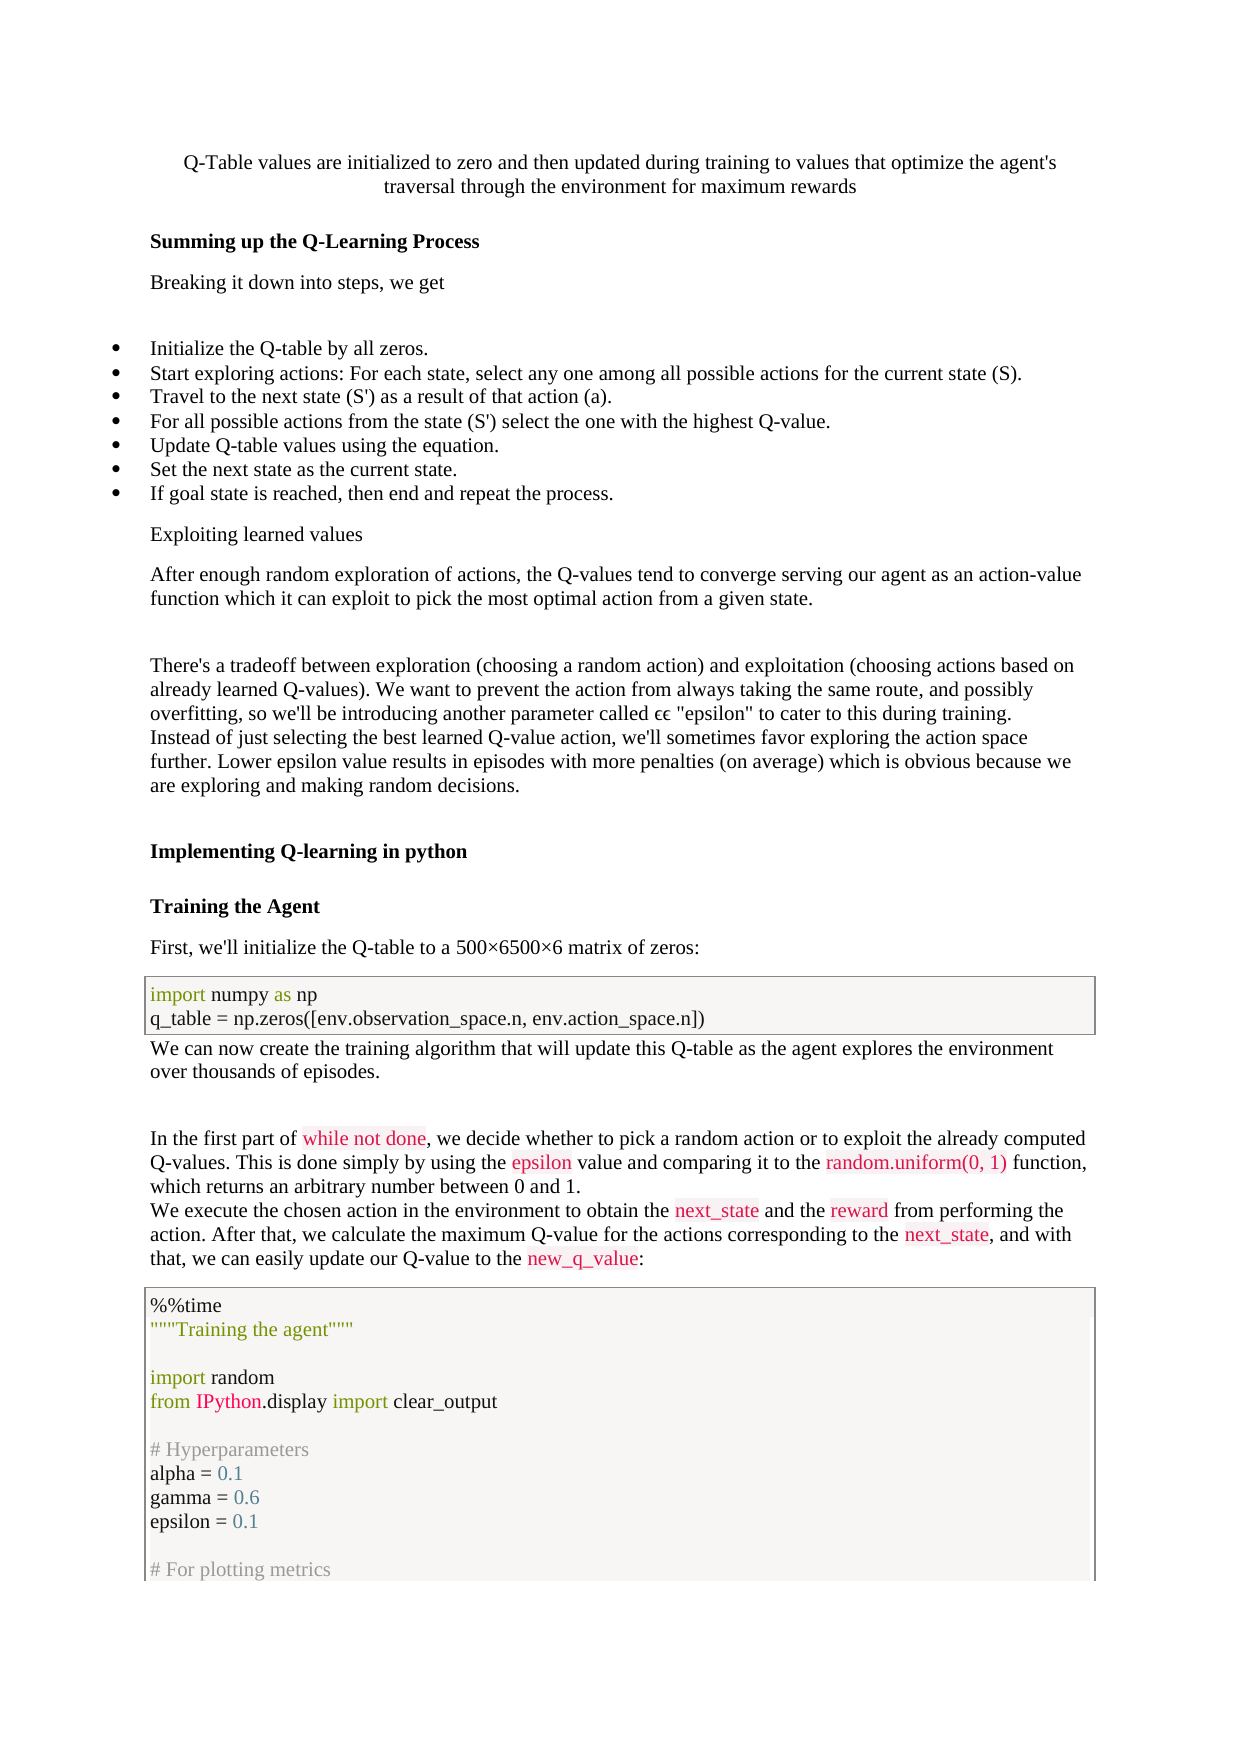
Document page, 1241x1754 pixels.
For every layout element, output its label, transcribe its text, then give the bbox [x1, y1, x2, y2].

text alpha = 0.1 [150, 1461, 1090, 1485]
text In the first part of while not done, we decide whether to pick a random action or to exploit the already computed Q-values. This is done simply by using the epsilon value and comparing it to the random.uniform(0, 1) function, which returns an arbitrary number between 0 and 1. [150, 1126, 1090, 1198]
text We execute the chosen action in the environment to obtain the next_state and the reward from performing the action. After that, we calculate the maximum Q-value for the actions corresponding to the next_state, and with that, we can easily update our Q-value to the new_q_value: [150, 1198, 1090, 1270]
list Travel to the next state (S') as a result of that action (a). [112, 384, 1090, 408]
text from IPython.display import clear_output [150, 1389, 1090, 1413]
list Initialize the Q-table by all zeros. [112, 336, 1090, 360]
text We can now create the training algorithm that will update this Q-table as the agent explores the environment over thousands of episodes. [150, 1035, 1090, 1083]
text Exploiting learned values [150, 521, 1090, 546]
text After enough random exploration of actions, the Q-values tend to converge serving our agent as an action-value function which it can exploit to pick the most optimal action from a given state. [150, 562, 1090, 610]
text Implementing Q-learning in python [150, 839, 1090, 863]
list Start exploring actions: For each state, select any one among all possible actions for the current state (S). [112, 360, 1090, 384]
text There's a tradeoff between exploration (choosing a random action) and exploitation (choosing actions based on already learned Q-values). We want to prevent the action from always taking the same route, and possibly overfitting, so we'll be introducing another parameter called ϵϵ "epsilon" to cater to this during training. [150, 652, 1090, 725]
text %%time [146, 1288, 1094, 1317]
text # For plotting metrics [150, 1557, 1090, 1581]
text Q-Table values are initialized to zero and then updated during training to values that optimize the agent's traversal through the environment for maximum rewards [150, 150, 1090, 198]
list Set the next state as the current state. [112, 457, 1090, 481]
text Summing up the Q-Learning Process [150, 229, 1090, 253]
text # Hyperparameters [150, 1437, 1090, 1461]
text gamma = 0.6 [150, 1485, 1090, 1509]
list Update Q-table values using the equation. [112, 433, 1090, 457]
list If goal state is reached, then end and repeat the process. [112, 481, 1090, 505]
text Instead of just selecting the best learned Q-value action, we'll sometimes favor exploring the action space further. Lower epsilon value results in episodes with more penalties (on average) which is obvious because we are exploring and making random decisions. [150, 725, 1090, 797]
text q_table = np.zeros([env.observation_space.n, env.action_space.n]) [146, 1006, 1094, 1034]
text Breaking it down into steps, we get [150, 270, 1090, 294]
text Training the Agent [150, 894, 1090, 918]
list For all possible actions from the state (S') select the one with the highest Q-value. [112, 408, 1090, 433]
text import numpy as np [146, 977, 1094, 1006]
text First, we'll initialize the Q-table to a 500×6500×6 matrix of zeros: [150, 935, 1090, 959]
text epsilon = 0.1 [150, 1509, 1090, 1533]
text import random [150, 1365, 1090, 1389]
text """Training the agent""" [150, 1317, 1090, 1341]
